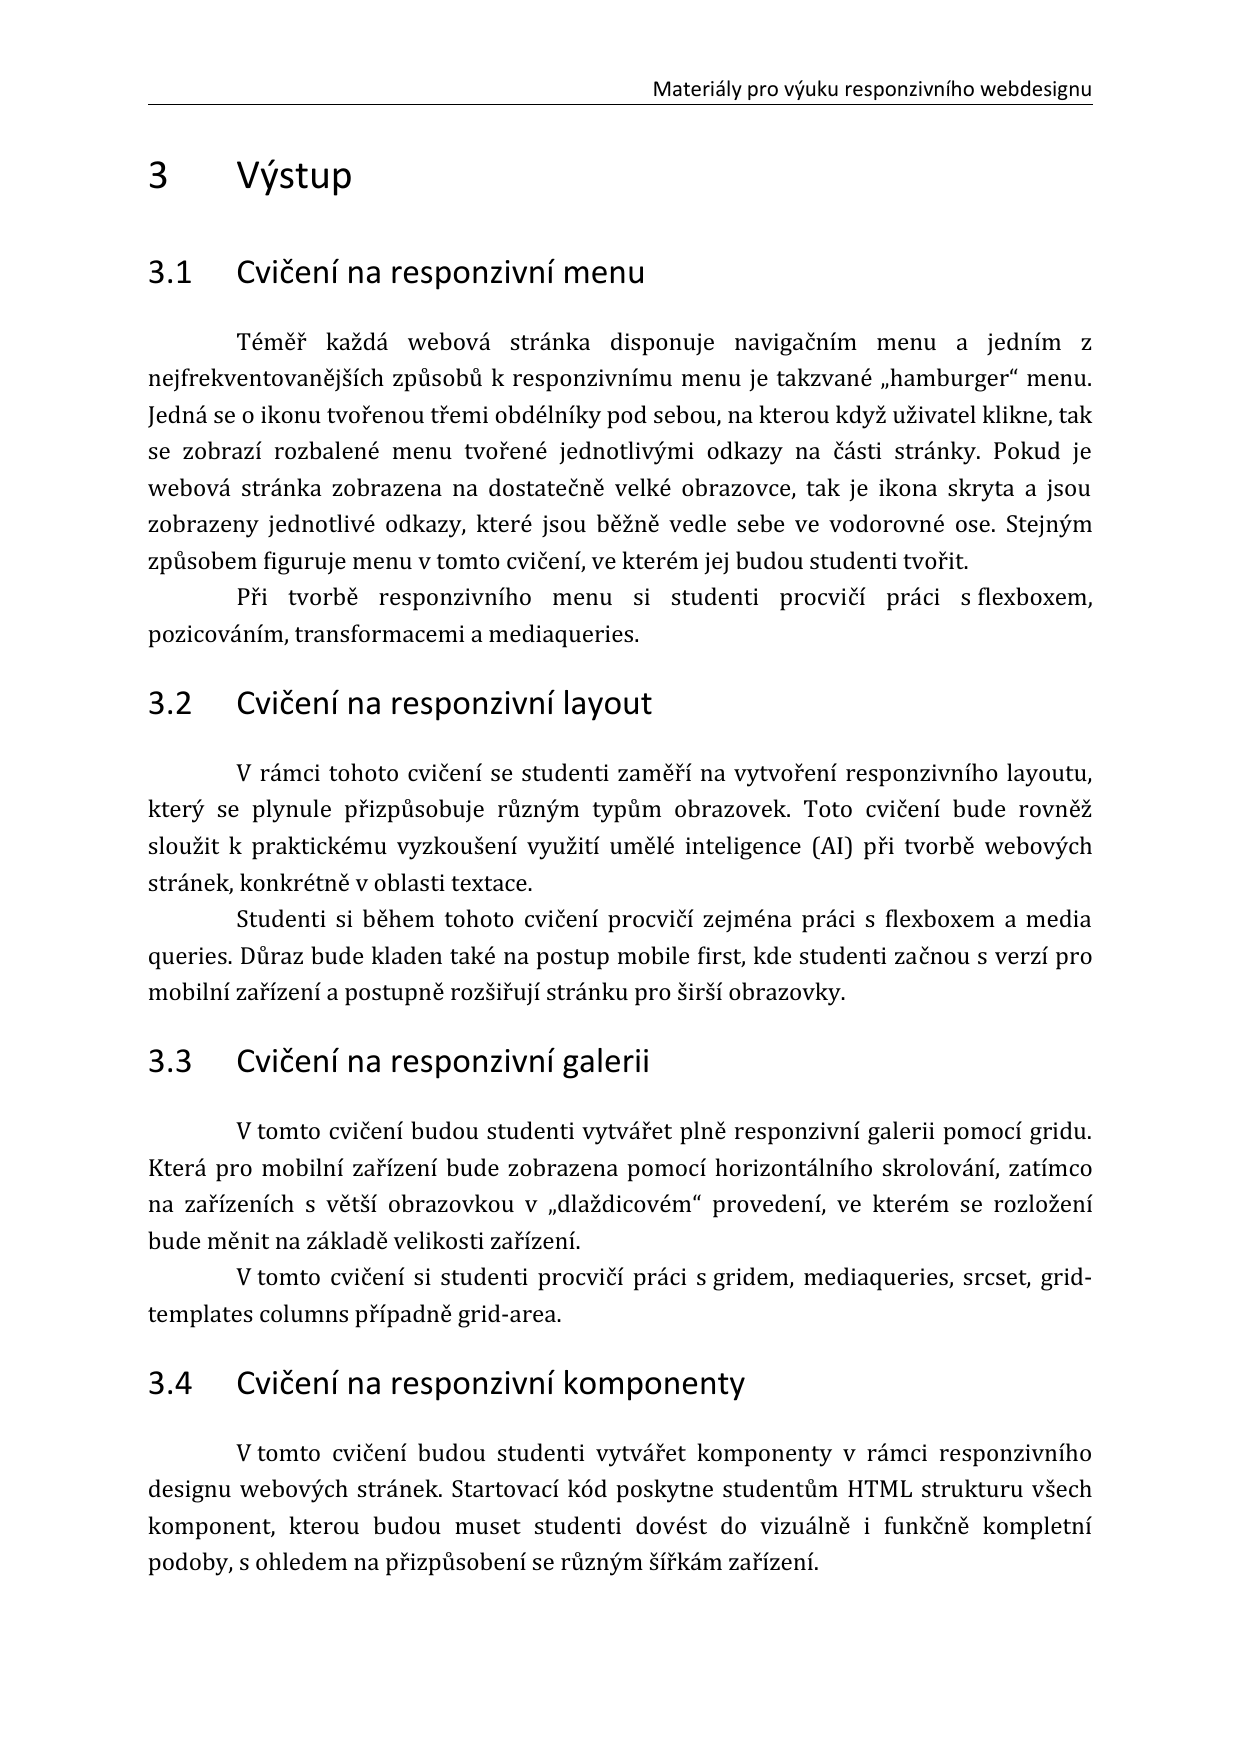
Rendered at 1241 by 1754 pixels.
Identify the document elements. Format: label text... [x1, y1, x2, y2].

text Studenti si během tohoto cvičení procvičí zejména práci s flexboxem a media queries. Důraz bude kladen také na postup mobile first, kde studenti začnou s verzí pro mobilní zařízení a postupně rozšiřují stránku pro širší obrazovky. [148, 904, 1093, 1006]
text Při tvorbě responzivního menu si studenti procvičí práci s flexboxem, pozicováním, transformacemi a mediaqueries. [148, 582, 1093, 648]
subtitle Cvičení na responzivní galerii [148, 1038, 1093, 1082]
text V tomto cvičení budou studenti vytvářet komponenty v rámci responzivního designu webových stránek. Startovací kód poskytne studentům HTML strukturu všech komponent, kterou budou muset studenti dovést do vizuálně i funkčně kompletní podoby, s ohledem na přizpůsobení se různým šířkám zařízení. [148, 1437, 1093, 1576]
subtitle Cvičení na responzivní komponenty [148, 1360, 1093, 1403]
text Téměř každá webová stránka disponuje navigačním menu a jedním z nejfrekventovanějších způsobů k responzivnímu menu je takzvané „hamburger“ menu. Jedná se o ikonu tvořenou třemi obdélníky pod sebou, na kterou když uživatel klikne, tak se zobrazí rozbalené menu tvořené jednotlivými odkazy na části stránky. Pokud je webová stránka zobrazena na dostatečně velké obrazovce, tak je ikona skryta a jsou zobrazeny jednotlivé odkazy, které jsou běžně vedle sebe ve vodorovné ose. Stejným způsobem figuruje menu v tomto cvičení, ve kterém jej budou studenti tvořit. [148, 326, 1093, 575]
subtitle Cvičení na responzivní menu [148, 249, 1093, 292]
subtitle Výstup [148, 148, 1093, 198]
text V tomto cvičení budou studenti vytvářet plně responzivní galerii pomocí gridu. Která pro mobilní zařízení bude zobrazena pomocí horizontálního skrolování, zatímco na zařízeních s větší obrazovkou v „dlaždicovém“ provedení, ve kterém se rozložení bude měnit na základě velikosti zařízení. [148, 1116, 1093, 1255]
text V tomto cvičení si studenti procvičí práci s gridem, mediaqueries, srcset, grid-templates columns případně grid-area. [148, 1262, 1093, 1328]
text V rámci tohoto cvičení se studenti zaměří na vytvoření responzivního layoutu, který se plynule přizpůsobuje různým typům obrazovek. Toto cvičení bude rovněž sloužit k praktickému vyzkoušení využití umělé inteligence (AI) při tvorbě webových stránek, konkrétně v oblasti textace. [148, 757, 1093, 896]
subtitle Cvičení na responzivní layout [148, 680, 1093, 723]
